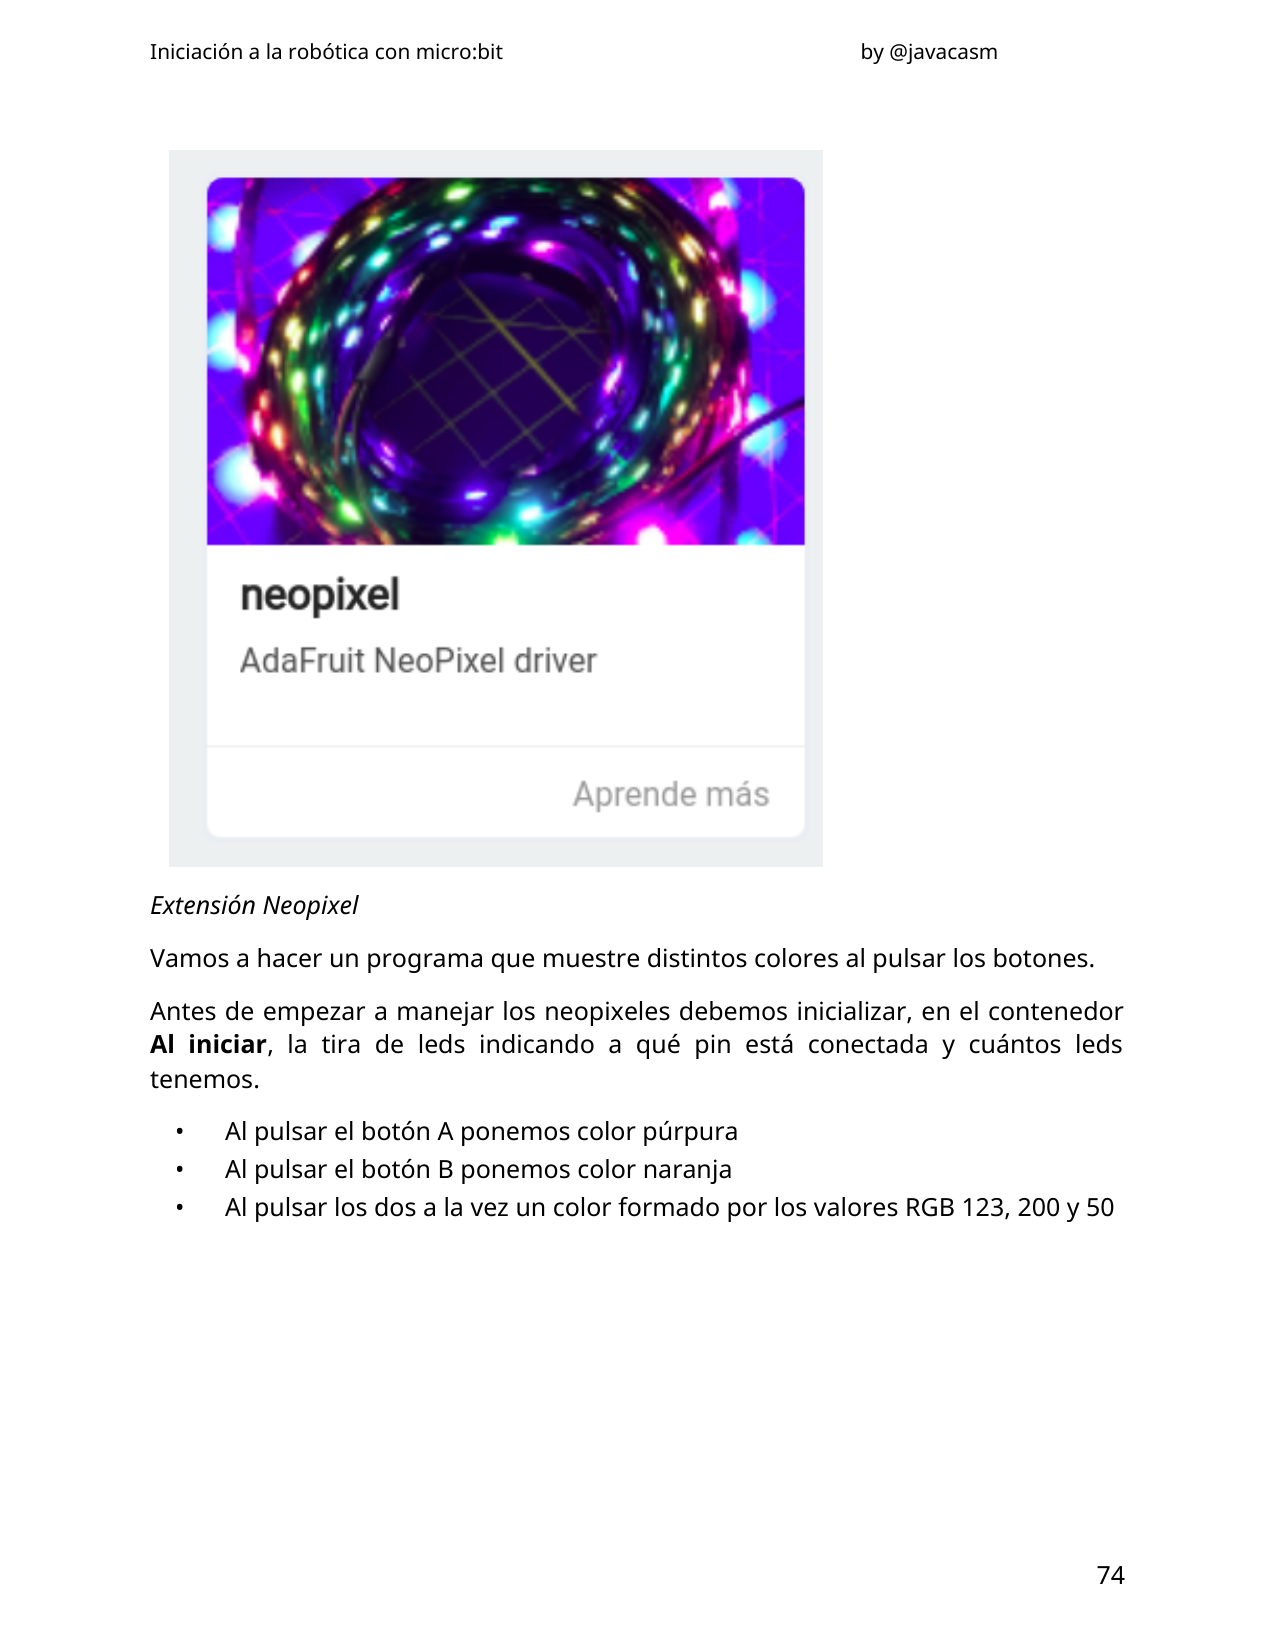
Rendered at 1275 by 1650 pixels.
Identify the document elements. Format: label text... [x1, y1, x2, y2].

text Extensión Neopixel [150, 887, 1125, 922]
picture [168, 150, 823, 867]
list Al pulsar el botón B ponemos color naranja [175, 1152, 1125, 1186]
text Vamos a hacer un programa que muestre distintos colores al pulsar los botones. [150, 940, 1125, 974]
text Antes de empezar a manejar los neopixeles debemos inicializar, en el contenedor Al iniciar, la tira de leds indicando a qué pin está conectada y cuántos leds tenemos. [150, 993, 1125, 1095]
list Al pulsar el botón A ponemos color púrpura [175, 1114, 1125, 1148]
list Al pulsar los dos a la vez un color formado por los valores RGB 123, 200 y 50 [175, 1190, 1125, 1224]
